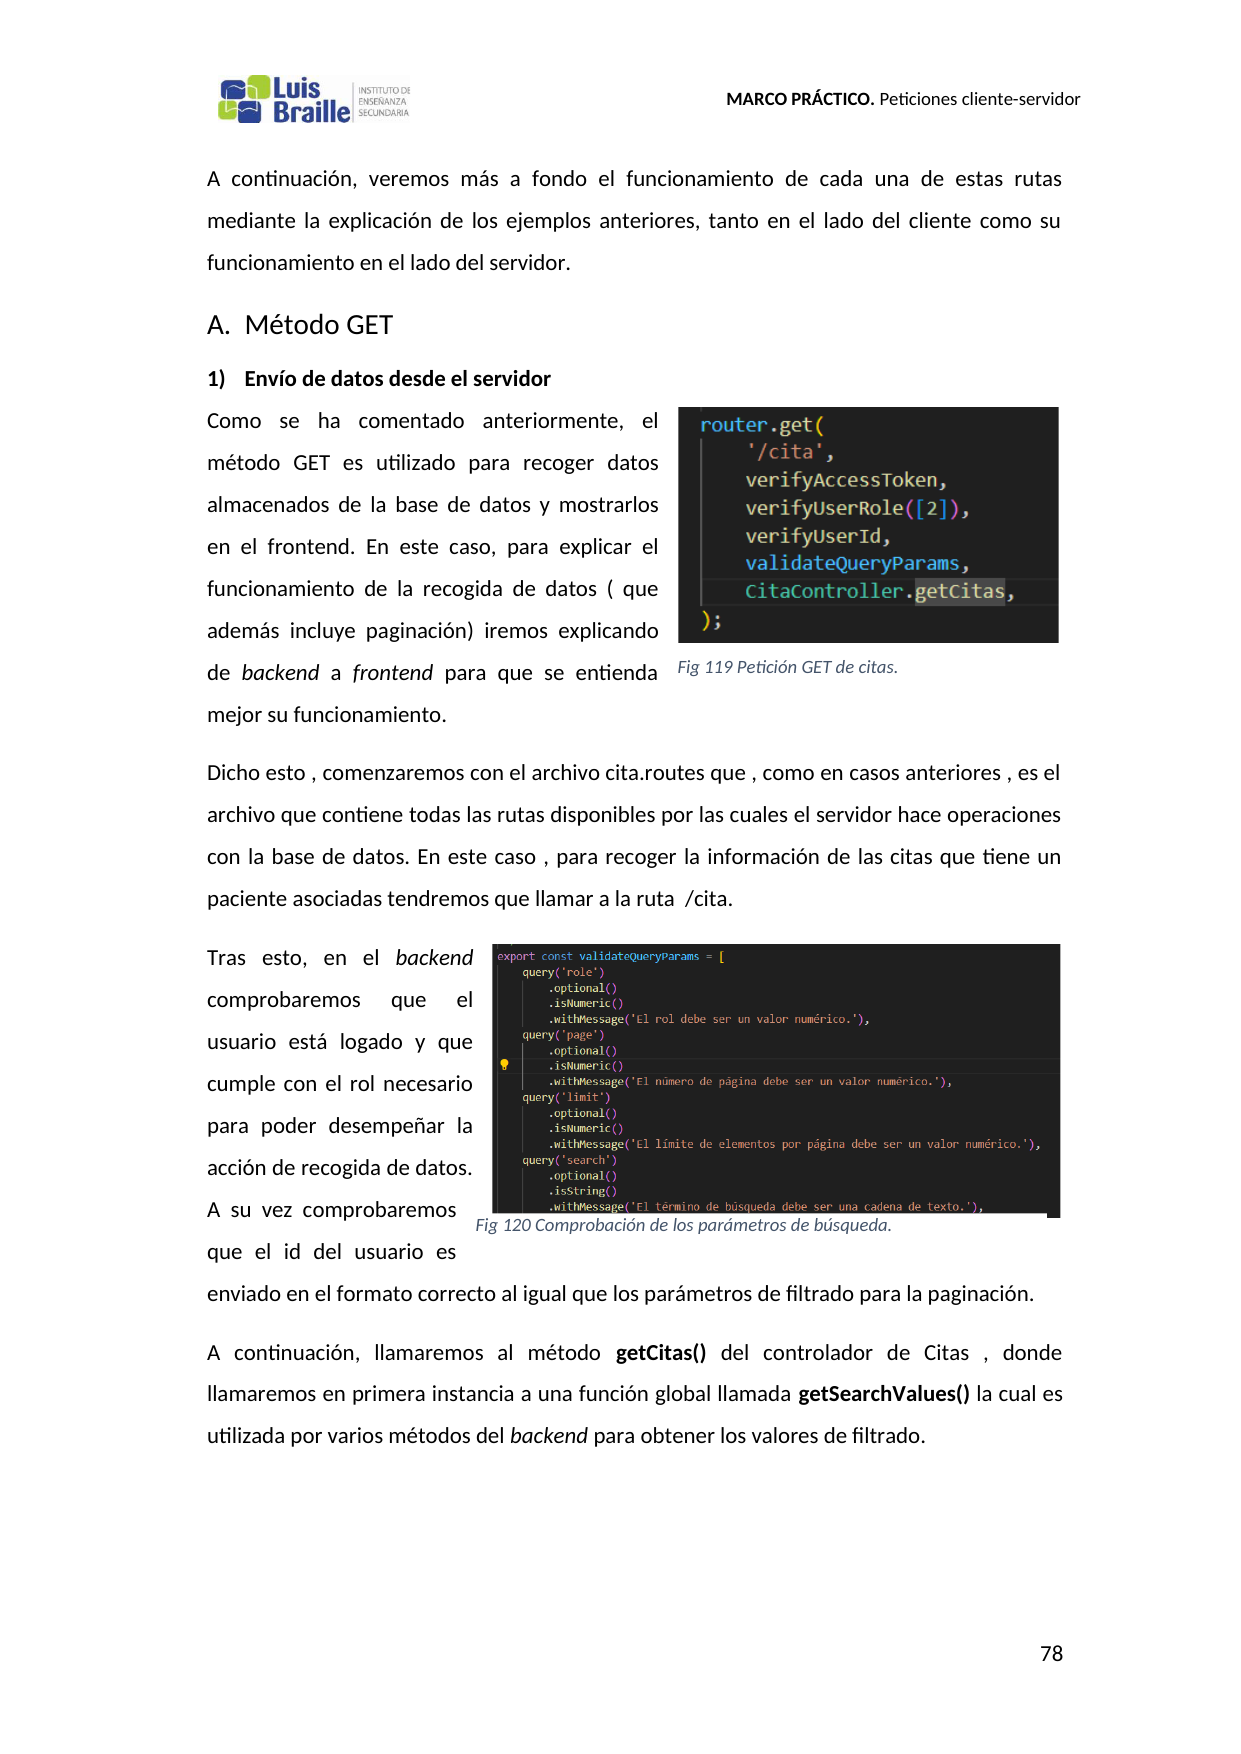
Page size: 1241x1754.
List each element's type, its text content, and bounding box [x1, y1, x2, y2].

picture [677, 407, 1059, 642]
text A continuación, veremos más a fondo el funcionamiento de cada una de estas rutas mediante la explicación de los ejemplos anteriores, tanto en el lado del cliente como su funcionamiento en el lado del servidor. [207, 164, 1063, 276]
list Envío de datos desde el servidor [207, 364, 1063, 392]
list Método GET [207, 306, 1063, 342]
text Dicho esto , comenzaremos con el archivo cita.routes que , como en casos anteriores , es el archivo que contiene todas las rutas disponibles por las cuales el servidor hace operaciones con la base de datos. En este caso , para recoger la información de las citas que tiene un paciente asociadas tendremos que llamar a la ruta /cita. [207, 758, 1063, 912]
picture [491, 944, 1060, 1217]
text A continuación, llamaremos al método getCitas() del controlador de Citas , donde llamaremos en primera instancia a una función global llamada getSearchValues() la cual es utilizada por varios métodos del backend para obtener los valores de filtrado. [207, 1338, 1063, 1449]
